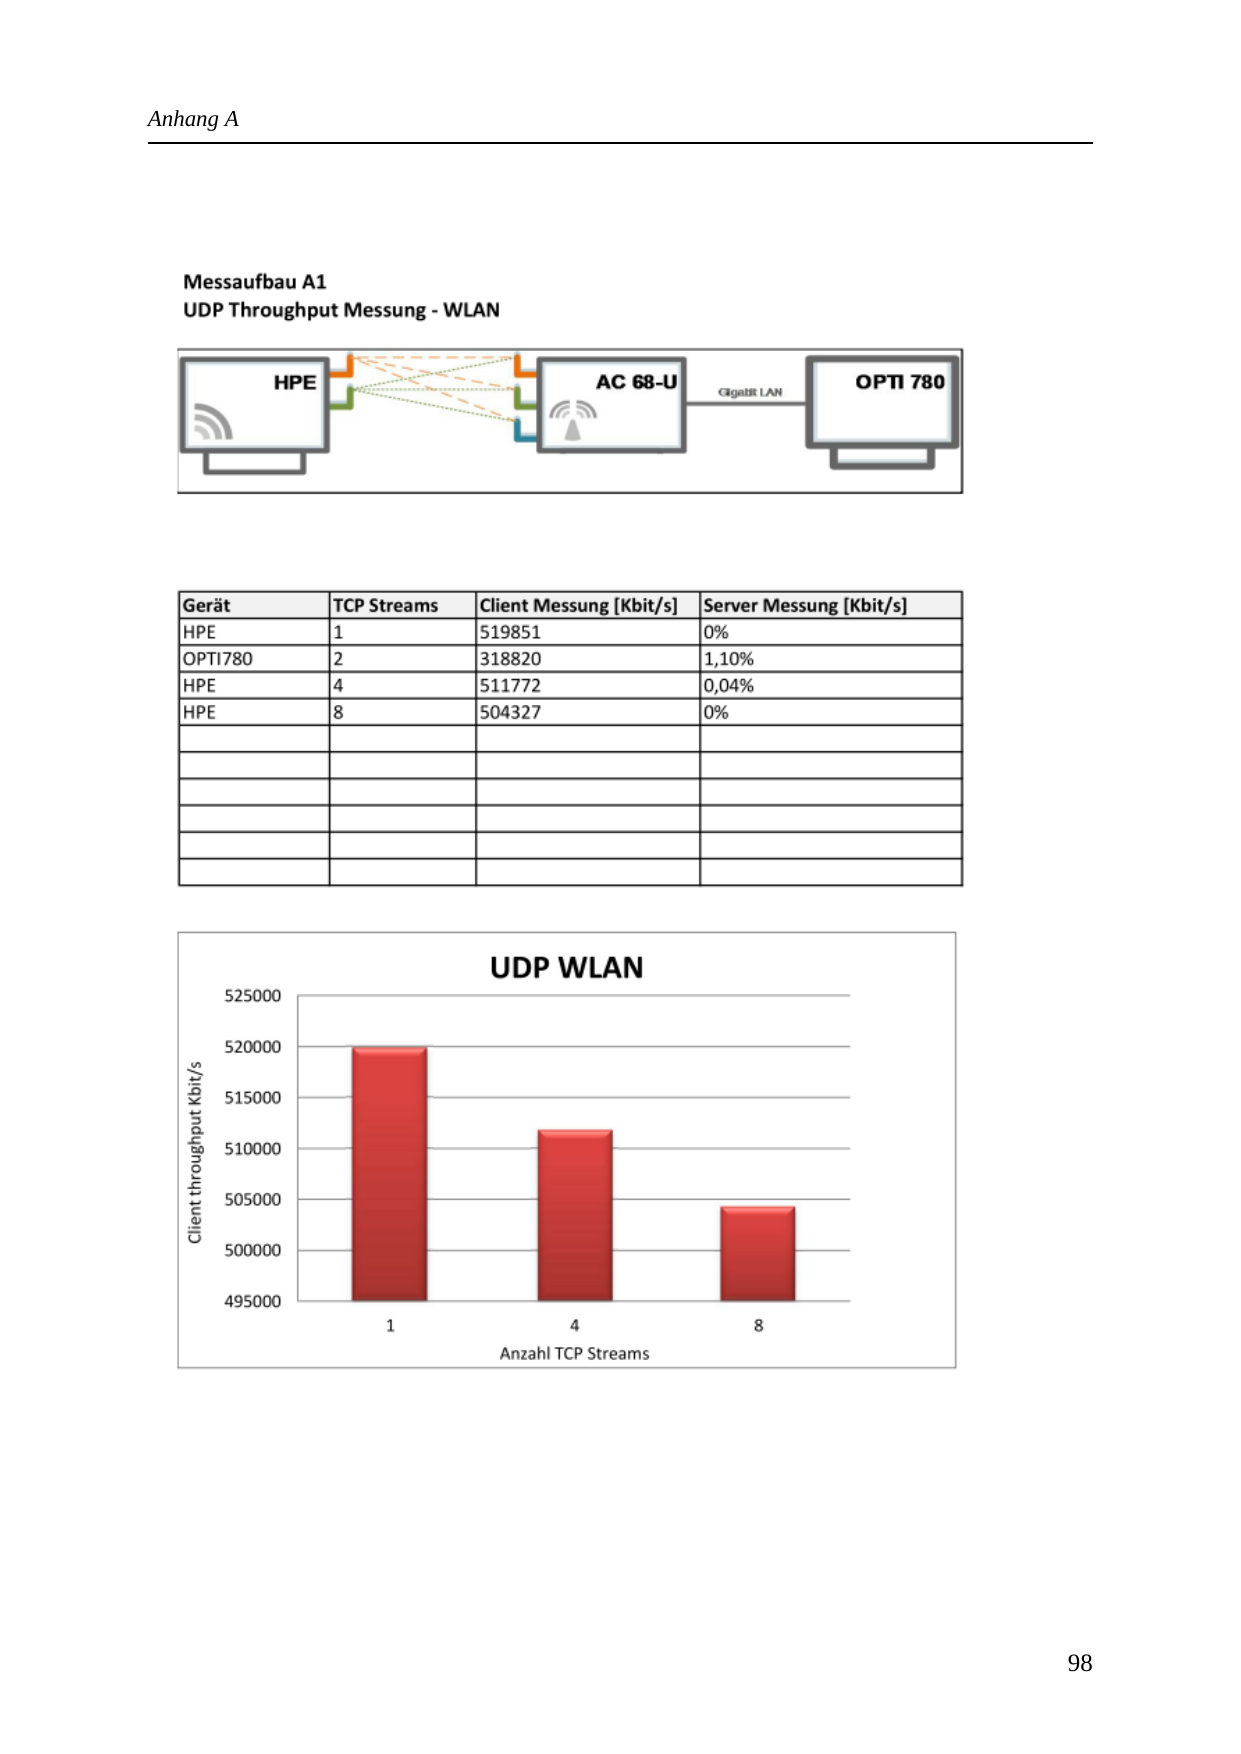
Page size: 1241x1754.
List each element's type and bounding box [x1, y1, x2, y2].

picture [147, 230, 1093, 1392]
